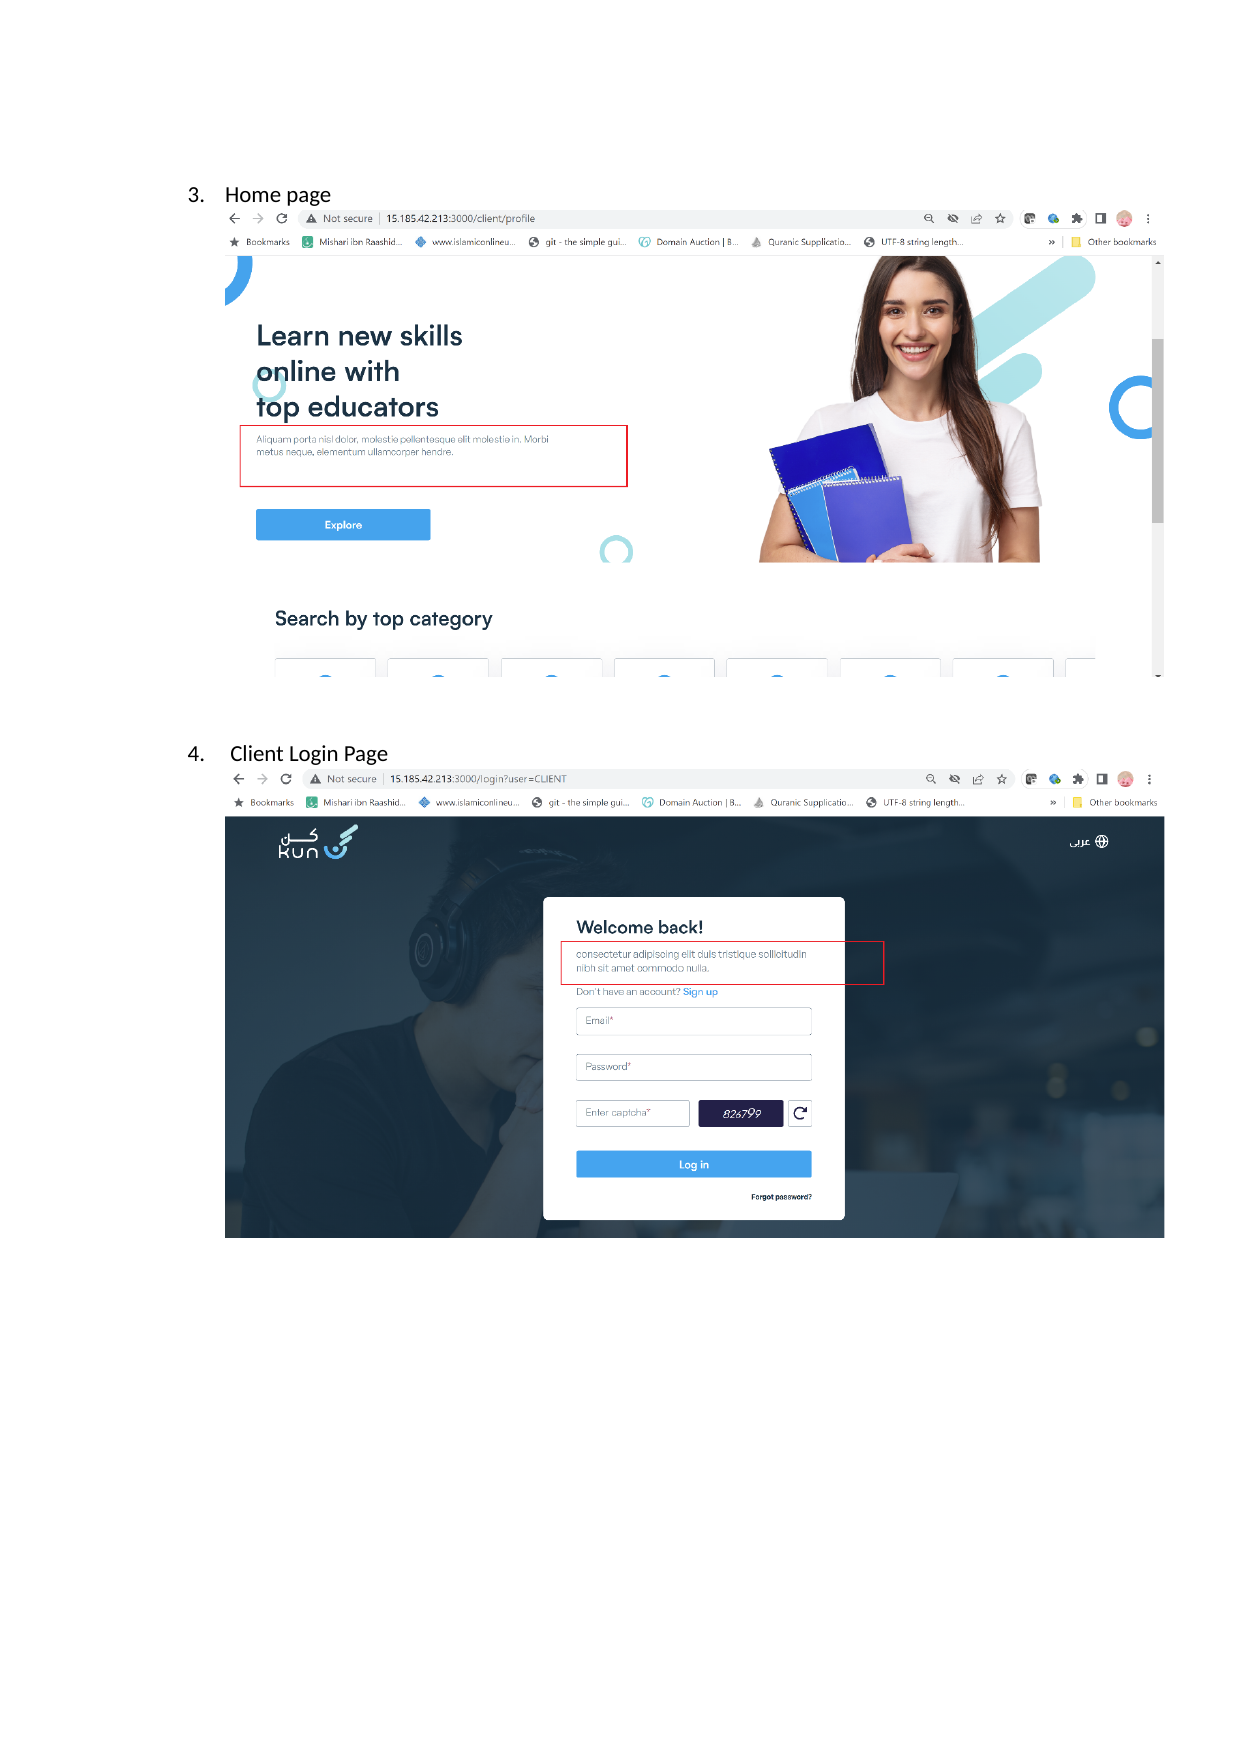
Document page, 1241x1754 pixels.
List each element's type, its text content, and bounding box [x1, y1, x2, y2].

list Client Login Page [187, 739, 1090, 767]
list Home page [187, 180, 1090, 208]
picture [225, 210, 1164, 677]
picture [225, 769, 1165, 1238]
